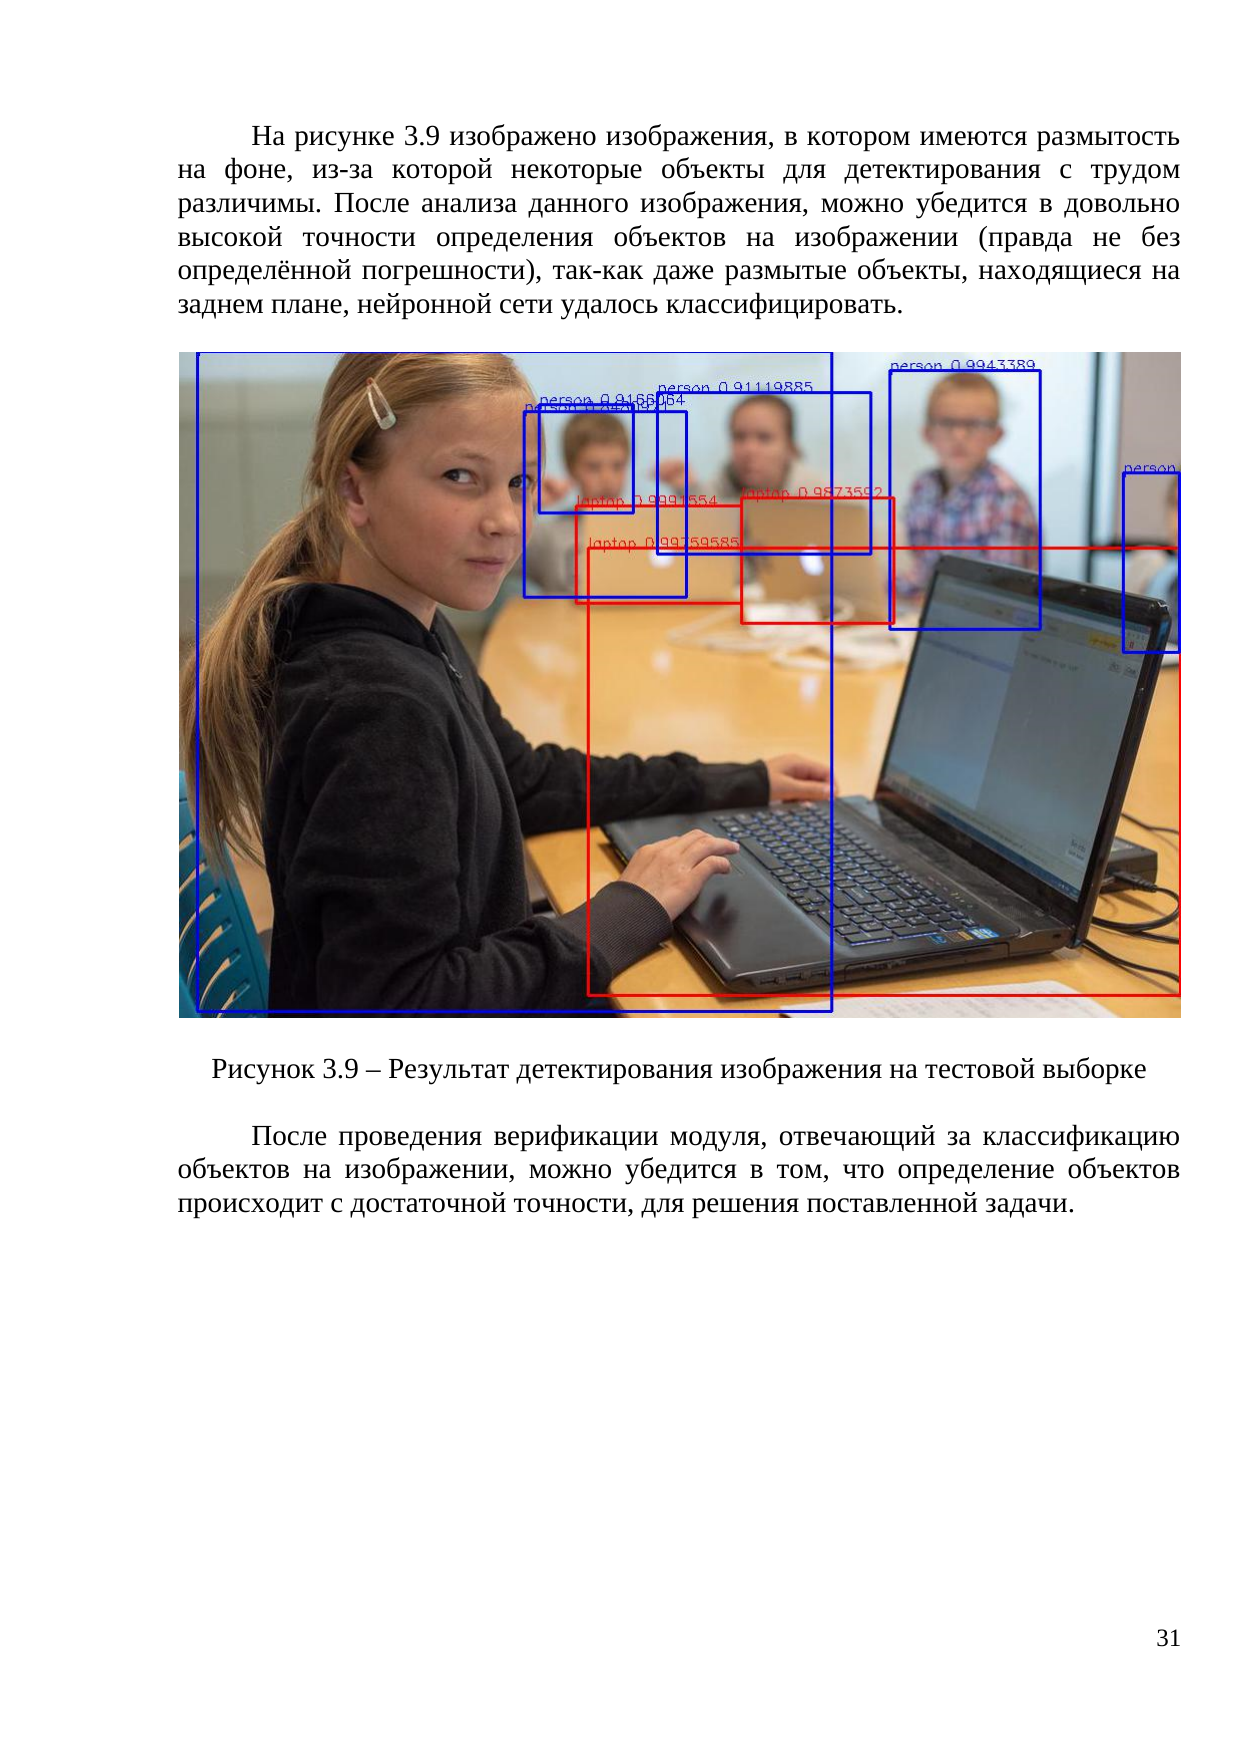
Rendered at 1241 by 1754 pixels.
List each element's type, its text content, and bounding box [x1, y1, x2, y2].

picture [177, 352, 1182, 1018]
text После проведения верификации модуля, отвечающий за классификацию объектов на изображении, можно убедится в том, что определение объектов происходит с достаточной точности, для решения поставленной задачи. [177, 1118, 1181, 1219]
text Рисунок 3.9 – Результат детектирования изображения на тестовой выборке [177, 1051, 1181, 1084]
text На рисунке 3.9 изображено изображения, в котором имеются размытость на фоне, из-за которой некоторые объекты для детектирования с трудом различимы. После анализа данного изображения, можно убедится в довольно высокой точности определения объектов на изображении (правда не без определённой погрешности), так-как даже размытые объекты, находящиеся на заднем плане, нейронной сети удалось классифицировать. [177, 118, 1181, 319]
